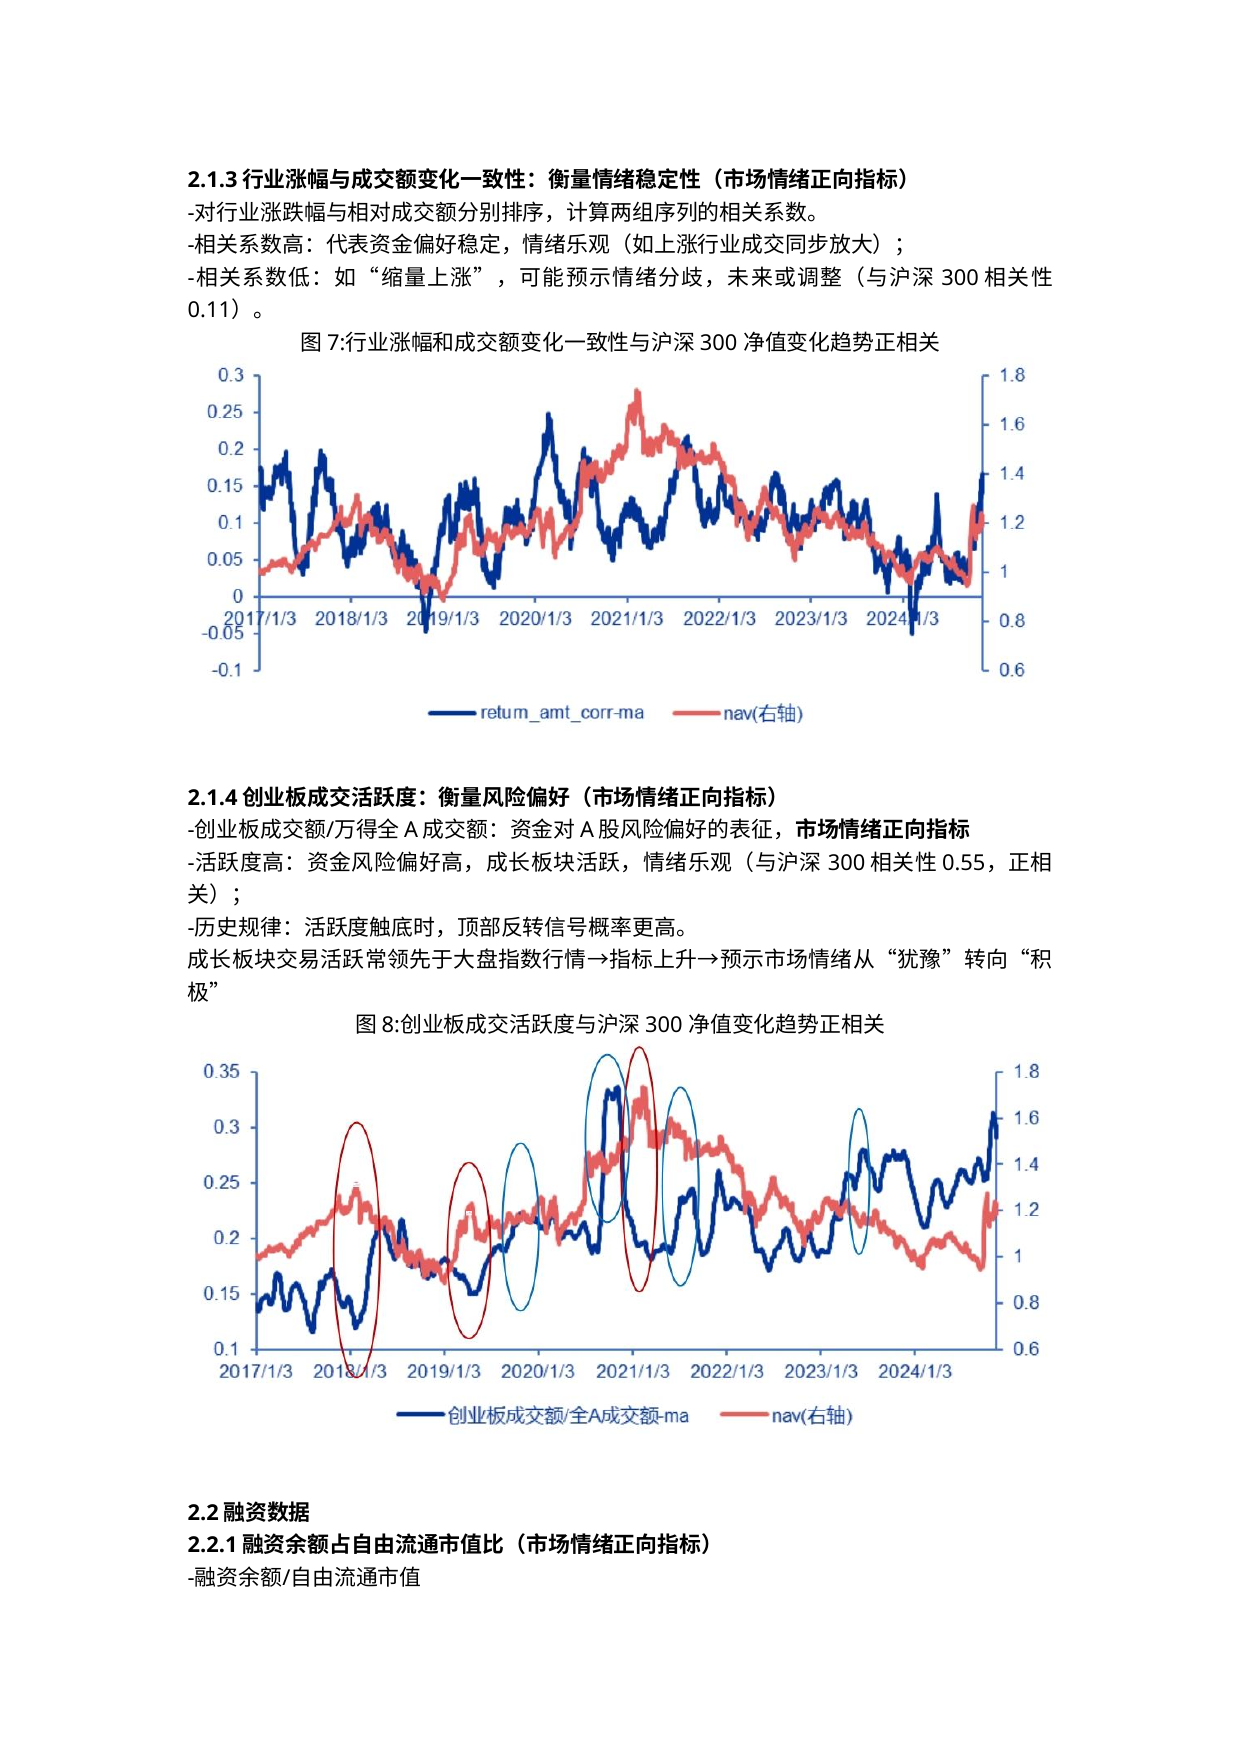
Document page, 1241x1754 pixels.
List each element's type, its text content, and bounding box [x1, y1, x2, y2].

picture [187, 1039, 1053, 1434]
text -创业板成交额/万得全A成交额：资金对A股风险偏好的表征，市场情绪正向指标 [187, 812, 1053, 844]
text -活跃度高：资金风险偏好高，成长板块活跃，情绪乐观（与沪深300相关性0.55，正相关）； [187, 844, 1053, 909]
text 2.1.3行业涨幅与成交额变化一致性：衡量情绪稳定性（市场情绪正向指标） [187, 162, 1053, 194]
text -历史规律：活跃度触底时，顶部反转信号概率更高。 [187, 909, 1053, 942]
text -相关系数低：如“缩量上涨”，可能预示情绪分歧，未来或调整（与沪深300相关性0.11）。 [187, 259, 1053, 324]
text -相关系数高：代表资金偏好稳定，情绪乐观（如上涨行业成交同步放大）； [187, 227, 1053, 259]
text 图8:创业板成交活跃度与沪深300 净值变化趋势正相关 [187, 1007, 1053, 1039]
text 2.1.4创业板成交活跃度：衡量风险偏好（市场情绪正向指标） [187, 779, 1053, 812]
text -融资余额/自由流通市值 [187, 1559, 1053, 1592]
picture [187, 357, 1053, 731]
text 2.2.1融资余额占自由流通市值比（市场情绪正向指标） [187, 1527, 1053, 1559]
text 图7:行业涨幅和成交额变化一致性与沪深300 净值变化趋势正相关 [187, 324, 1053, 357]
text 2.2融资数据 [187, 1494, 1053, 1527]
text 成长板块交易活跃常领先于大盘指数行情→指标上升→预示市场情绪从“犹豫”转向“积极” [187, 942, 1053, 1007]
text -对行业涨跌幅与相对成交额分别排序，计算两组序列的相关系数。 [187, 194, 1053, 227]
